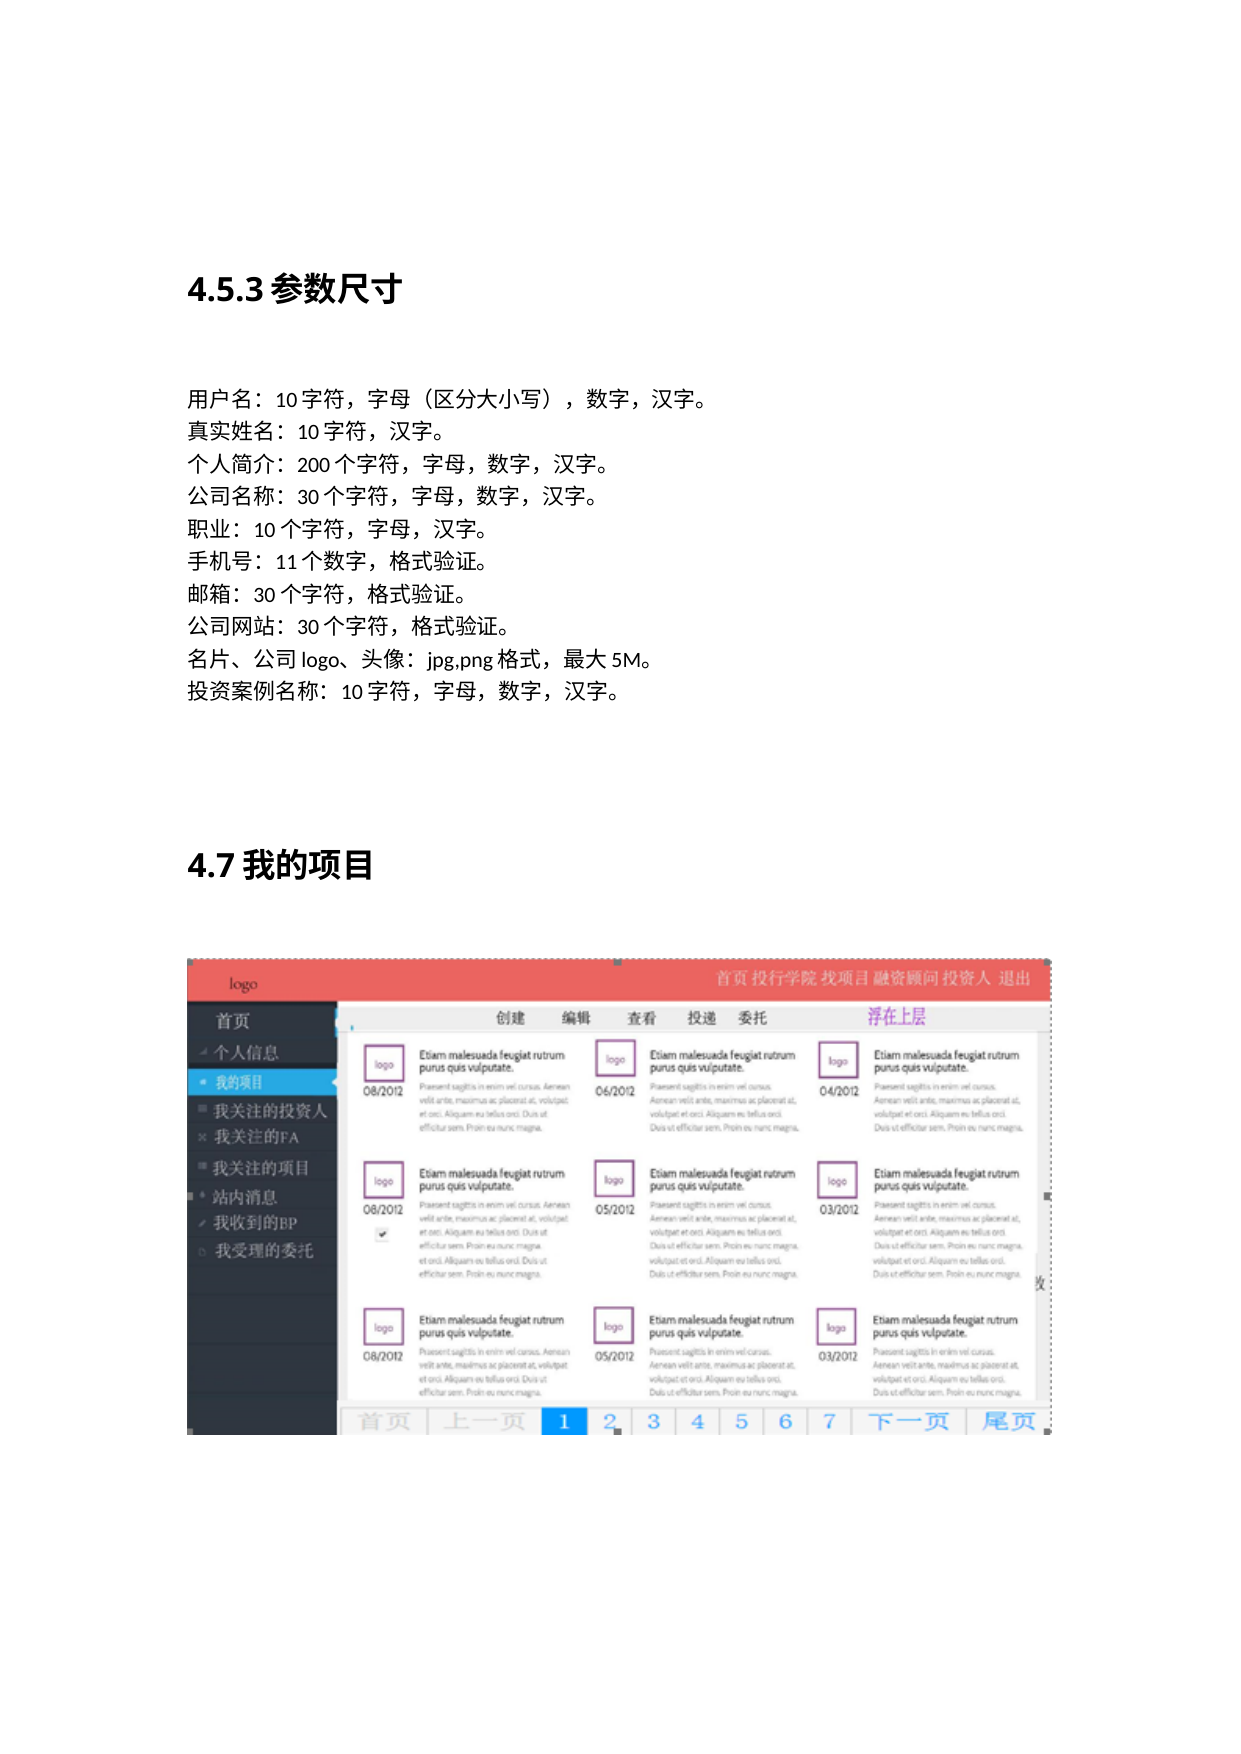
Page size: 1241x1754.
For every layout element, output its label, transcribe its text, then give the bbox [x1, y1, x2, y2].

text 公司名称：30个字符，字母，数字，汉字。 [187, 479, 1053, 511]
subtitle 4.7我的项目 [187, 831, 1053, 896]
text 名片、公司logo、头像：jpg,png格式，最大5M。 [187, 641, 1053, 674]
text 公司网站：30个字符，格式验证。 [187, 609, 1053, 641]
picture [187, 958, 1052, 1435]
text 用户名：10字符，字母（区分大小写），数字，汉字。 [187, 381, 1053, 414]
text 邮箱：30个字符，格式验证。 [187, 576, 1053, 609]
text 真实姓名：10字符，汉字。 [187, 414, 1053, 446]
subtitle 4.5.3参数尺寸 [187, 254, 1053, 319]
text 职业：10个字符，字母，汉字。 [187, 511, 1053, 544]
text 个人简介：200个字符，字母，数字，汉字。 [187, 446, 1053, 479]
text 投资案例名称：10字符，字母，数字，汉字。 [187, 674, 1053, 706]
text 手机号：11个数字，格式验证。 [187, 544, 1053, 576]
